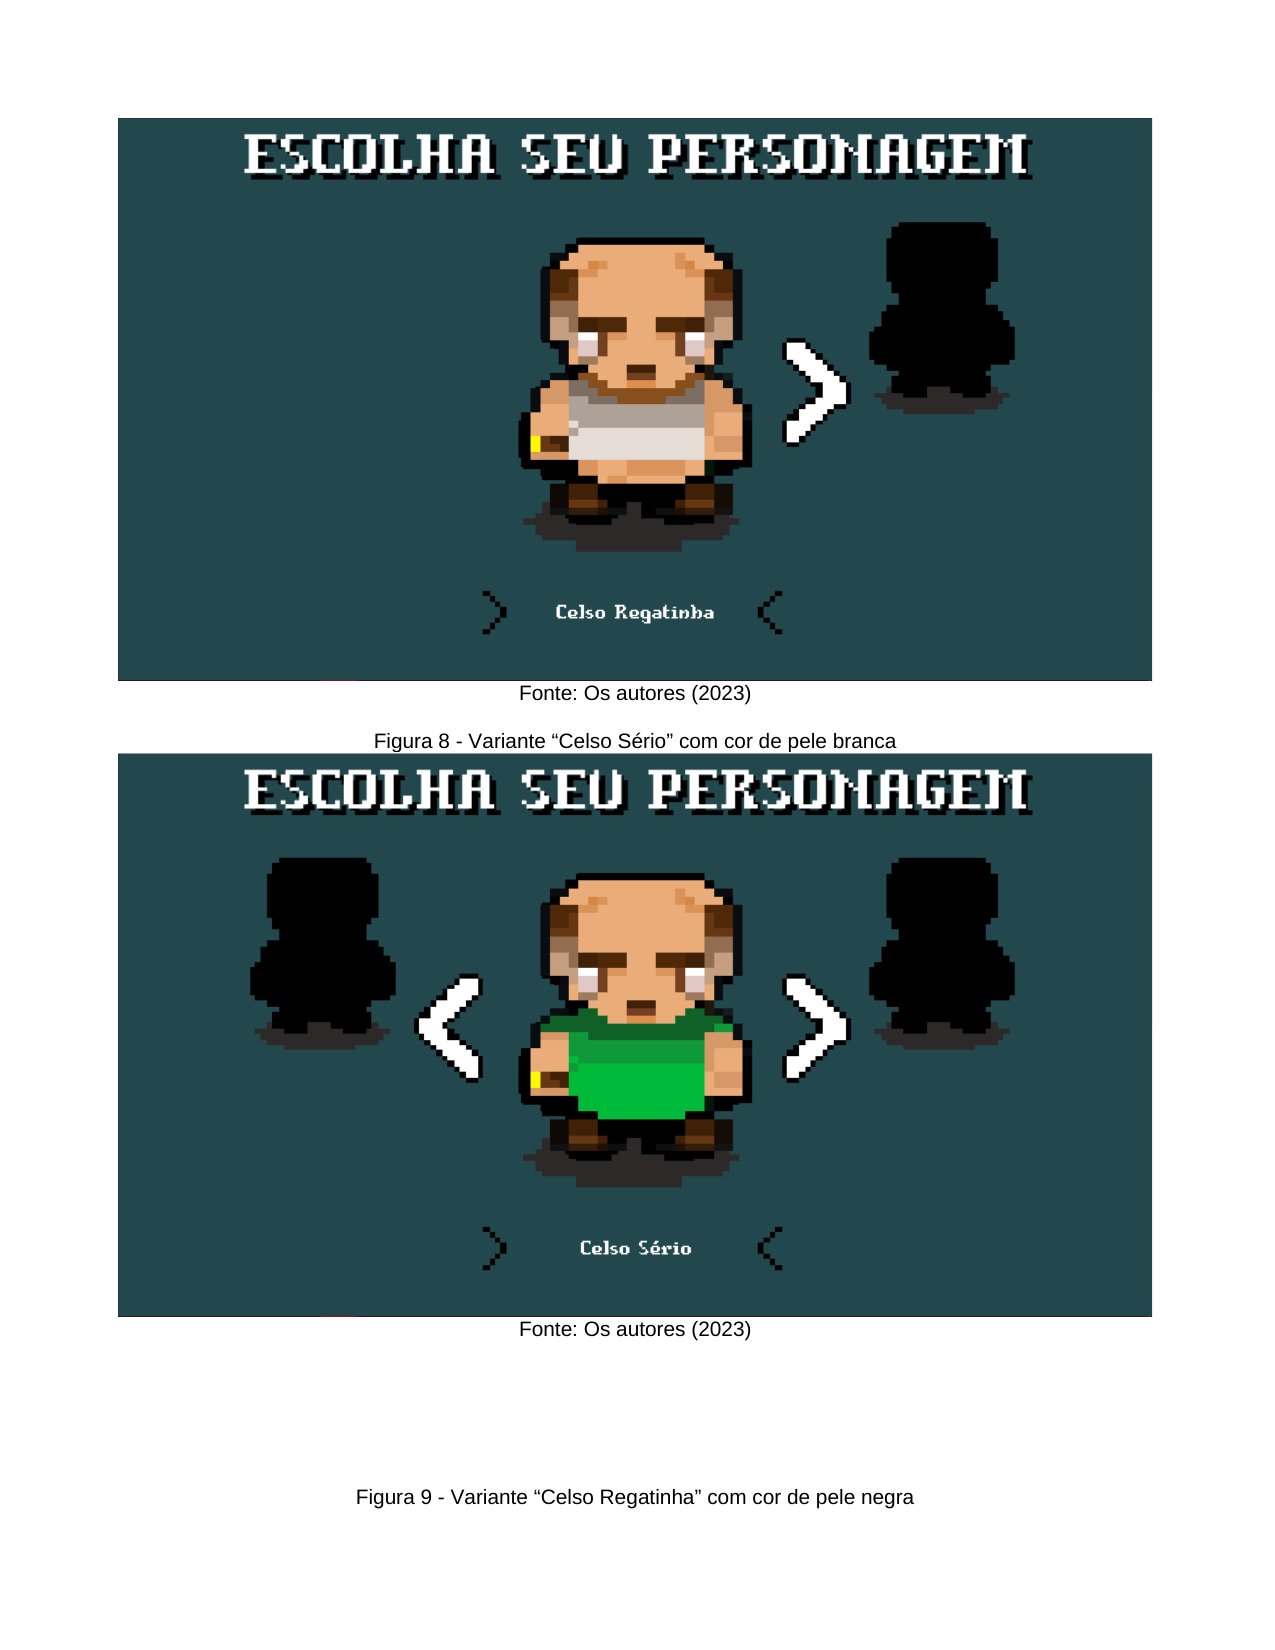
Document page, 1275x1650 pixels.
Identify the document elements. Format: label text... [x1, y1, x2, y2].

picture [118, 118, 1153, 681]
text Figura 9 - Variante “Celso Regatinha” com cor de pele negra [118, 1485, 1152, 1509]
text Fonte: Os autores (2023) [118, 681, 1152, 704]
text Figura 8 - Variante “Celso Sério” com cor de pele branca [118, 728, 1152, 752]
picture [118, 752, 1153, 1317]
text Fonte: Os autores (2023) [118, 1317, 1152, 1341]
